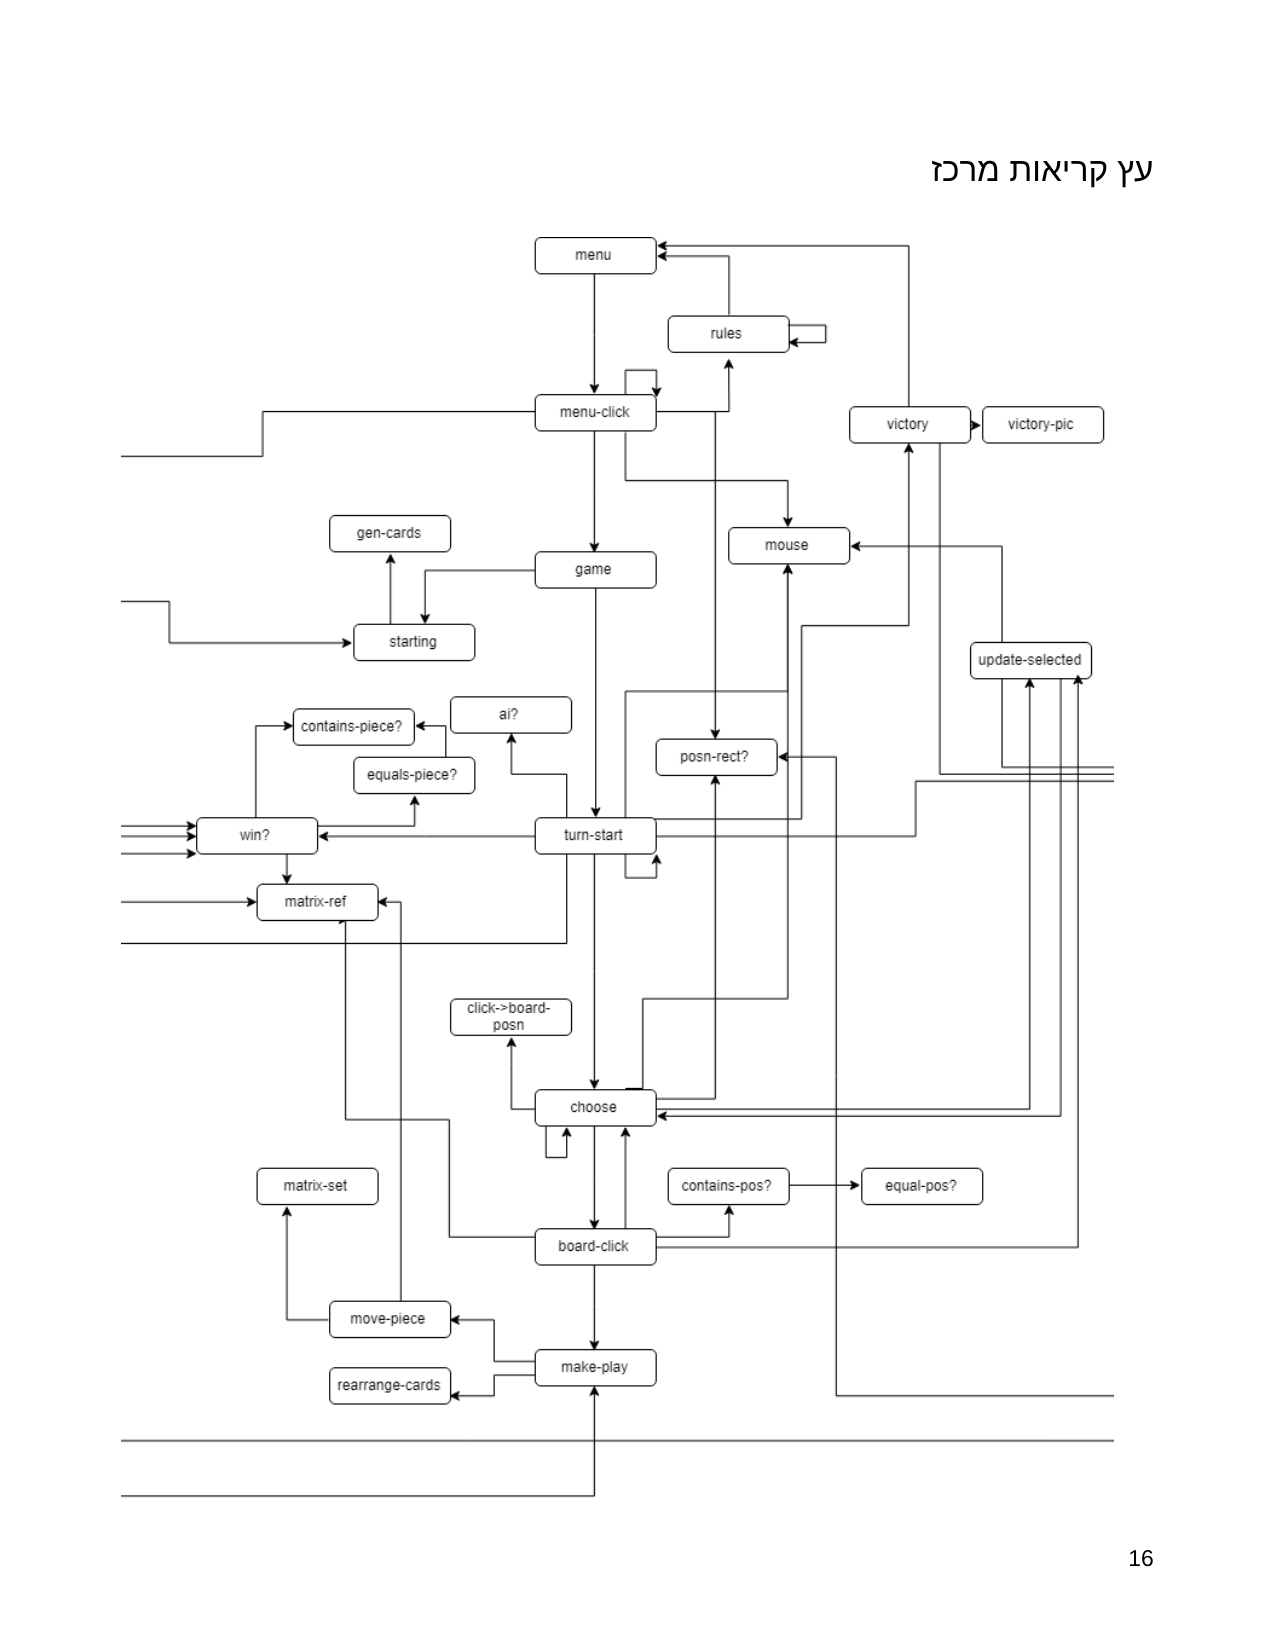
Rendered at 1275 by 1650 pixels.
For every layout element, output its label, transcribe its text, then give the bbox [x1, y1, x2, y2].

subtitle עץ קריאות מרכז [121, 150, 1153, 188]
picture [121, 237, 1114, 1551]
